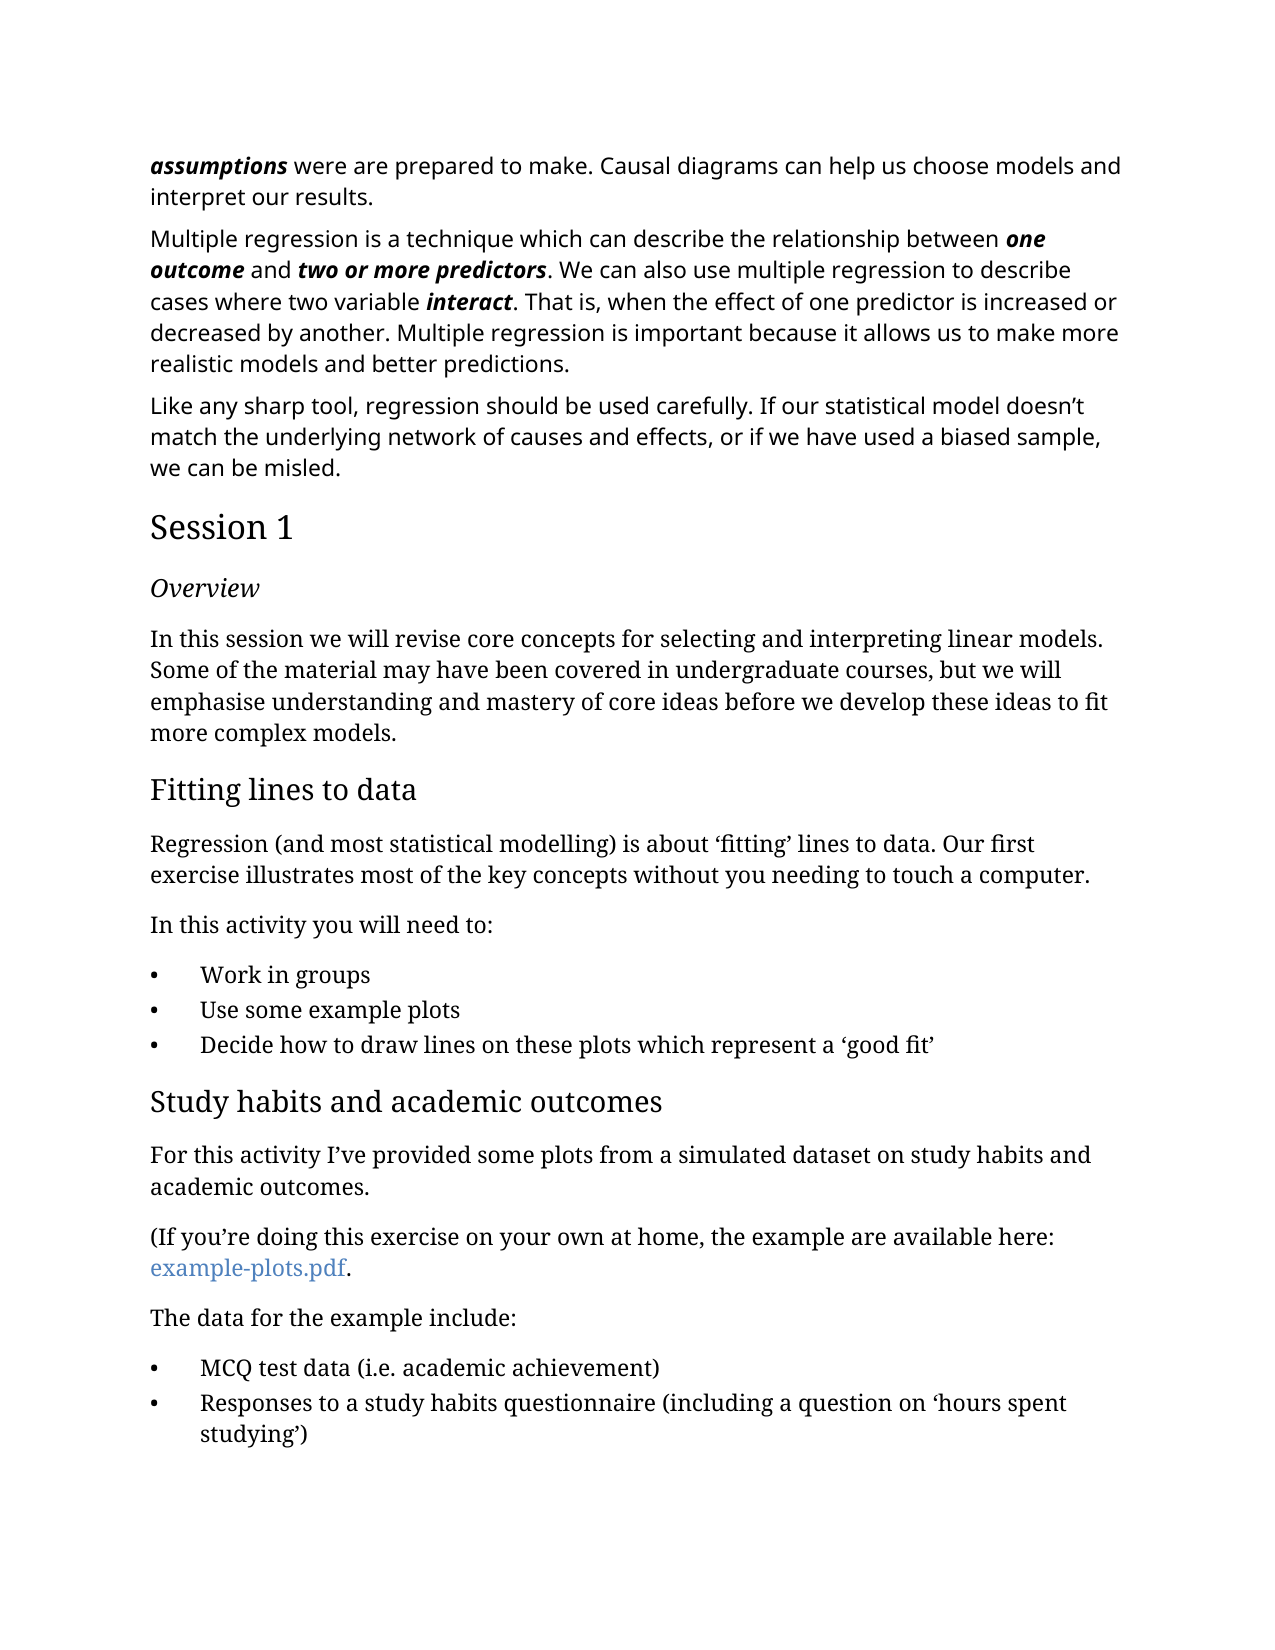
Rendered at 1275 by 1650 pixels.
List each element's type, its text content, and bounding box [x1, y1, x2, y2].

text Multiple regression is a technique which can describe the relationship between one outcome and two or more predictors. We can also use multiple regression to describe cases where two variable interact. That is, when the effect of one predictor is increased or decreased by another. Multiple regression is important because it allows us to make more realistic models and better predictions. [150, 223, 1125, 379]
text In this activity you will need to: [150, 909, 1125, 940]
list Responses to a study habits questionnaire (including a question on ‘hours spent studying’) [150, 1387, 1125, 1449]
text For this activity I’ve provided some plots from a simulated dataset on study habits and academic outcomes. [150, 1139, 1125, 1202]
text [150, 150, 1125, 212]
text In this session we will revise core concepts for selecting and interpreting linear models. Some of the material may have been covered in undergraduate courses, but we will emphasise understanding and mastery of core ideas before we develop these ideas to fit more complex models. [150, 623, 1125, 748]
subtitle Overview [150, 570, 1125, 604]
list MCQ test data (i.e. academic achievement) [150, 1352, 1125, 1383]
subtitle Fitting lines to data [150, 769, 1125, 809]
list Use some example plots [150, 994, 1125, 1025]
text (If you’re doing this exercise on your own at home, the example are available here: example-plots.pdf. [150, 1221, 1125, 1283]
subtitle Session 1 [150, 504, 1125, 549]
text Regression (and most statistical modelling) is about ‘fitting’ lines to data. Our first exercise illustrates most of the key concepts without you needing to touch a computer. [150, 827, 1125, 890]
list Decide how to draw lines on these plots which represent a ‘good fit’ [150, 1029, 1125, 1060]
list Work in groups [150, 959, 1125, 990]
text Like any sharp tool, regression should be used carefully. If our statistical model doesn’t match the underlying network of causes and effects, or if we have used a biased sample, we can be misled. [150, 389, 1125, 483]
subtitle Study habits and academic outcomes [150, 1081, 1125, 1121]
text The data for the example include: [150, 1302, 1125, 1333]
